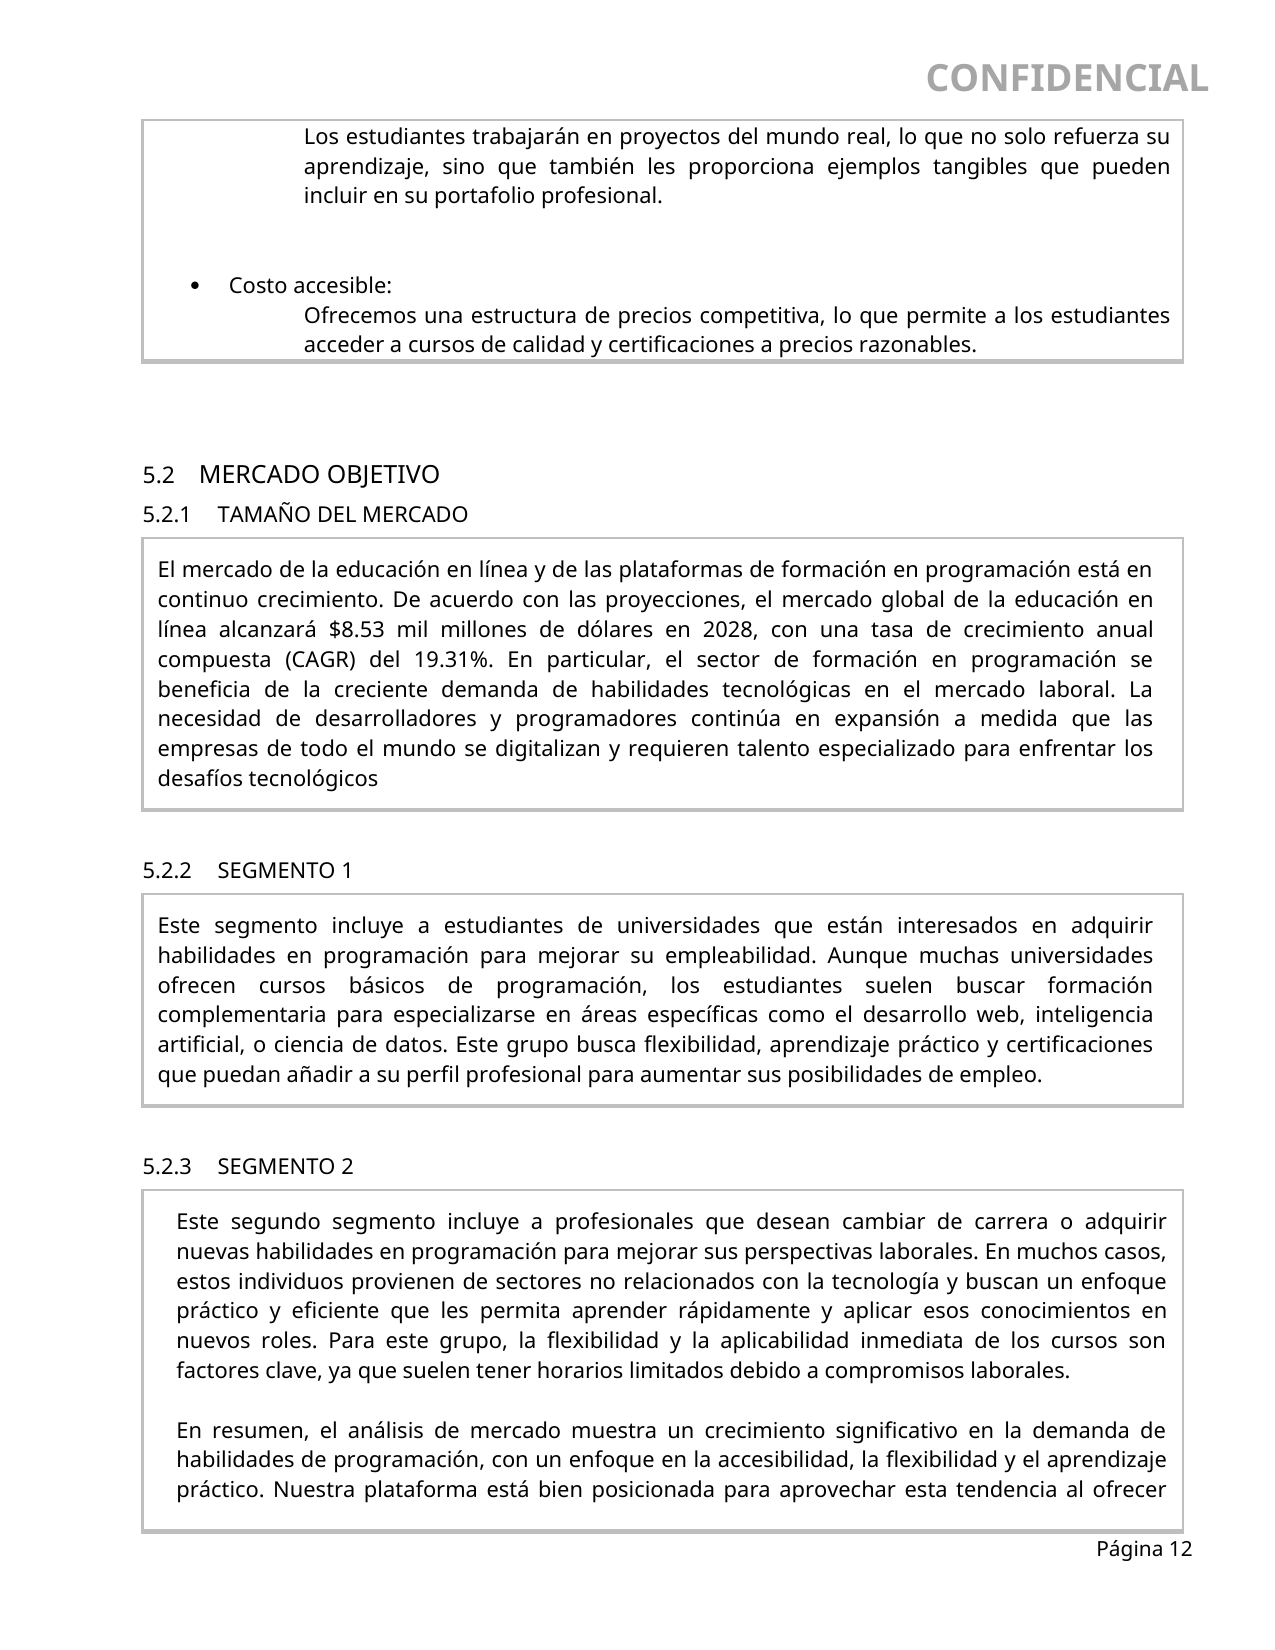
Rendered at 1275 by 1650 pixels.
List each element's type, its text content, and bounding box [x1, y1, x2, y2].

subtitle MERCADO OBJETIVO [142, 457, 1200, 491]
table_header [144, 121, 1182, 359]
table_header El mercado de la educación en línea y de las plataformas de formación en programación está en continuo crecimiento. De acuerdo con las proyecciones, el mercado global de la educación en línea alcanzará $8.53 mil millones de dólares en 2028, con una tasa de crecimiento anual compuesta (CAGR) del 19.31%. En particular, el sector de formación en programación se beneficia de la creciente demanda de habilidades tecnológicas en el mercado laboral. La necesidad de desarrolladores y programadores continúa en expansión a medida que las empresas de todo el mundo se digitalizan y requieren talento especializado para enfrentar los desafíos tecnológicos [144, 539, 1182, 808]
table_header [144, 1191, 1182, 1529]
subtitle SEGMENTO 1 [142, 855, 1200, 884]
table_header Este segmento incluye a estudiantes de universidades que están interesados en adquirir habilidades en programación para mejorar su empleabilidad. Aunque muchas universidades ofrecen cursos básicos de programación, los estudiantes suelen buscar formación complementaria para especializarse en áreas específicas como el desarrollo web, inteligencia artificial, o ciencia de datos. Este grupo busca flexibilidad, aprendizaje práctico y certificaciones que puedan añadir a su perfil profesional para aumentar sus posibilidades de empleo. [144, 895, 1182, 1104]
subtitle TAMAÑO DEL MERCADO [142, 499, 1200, 529]
subtitle SEGMENTO 2 [142, 1151, 1200, 1181]
